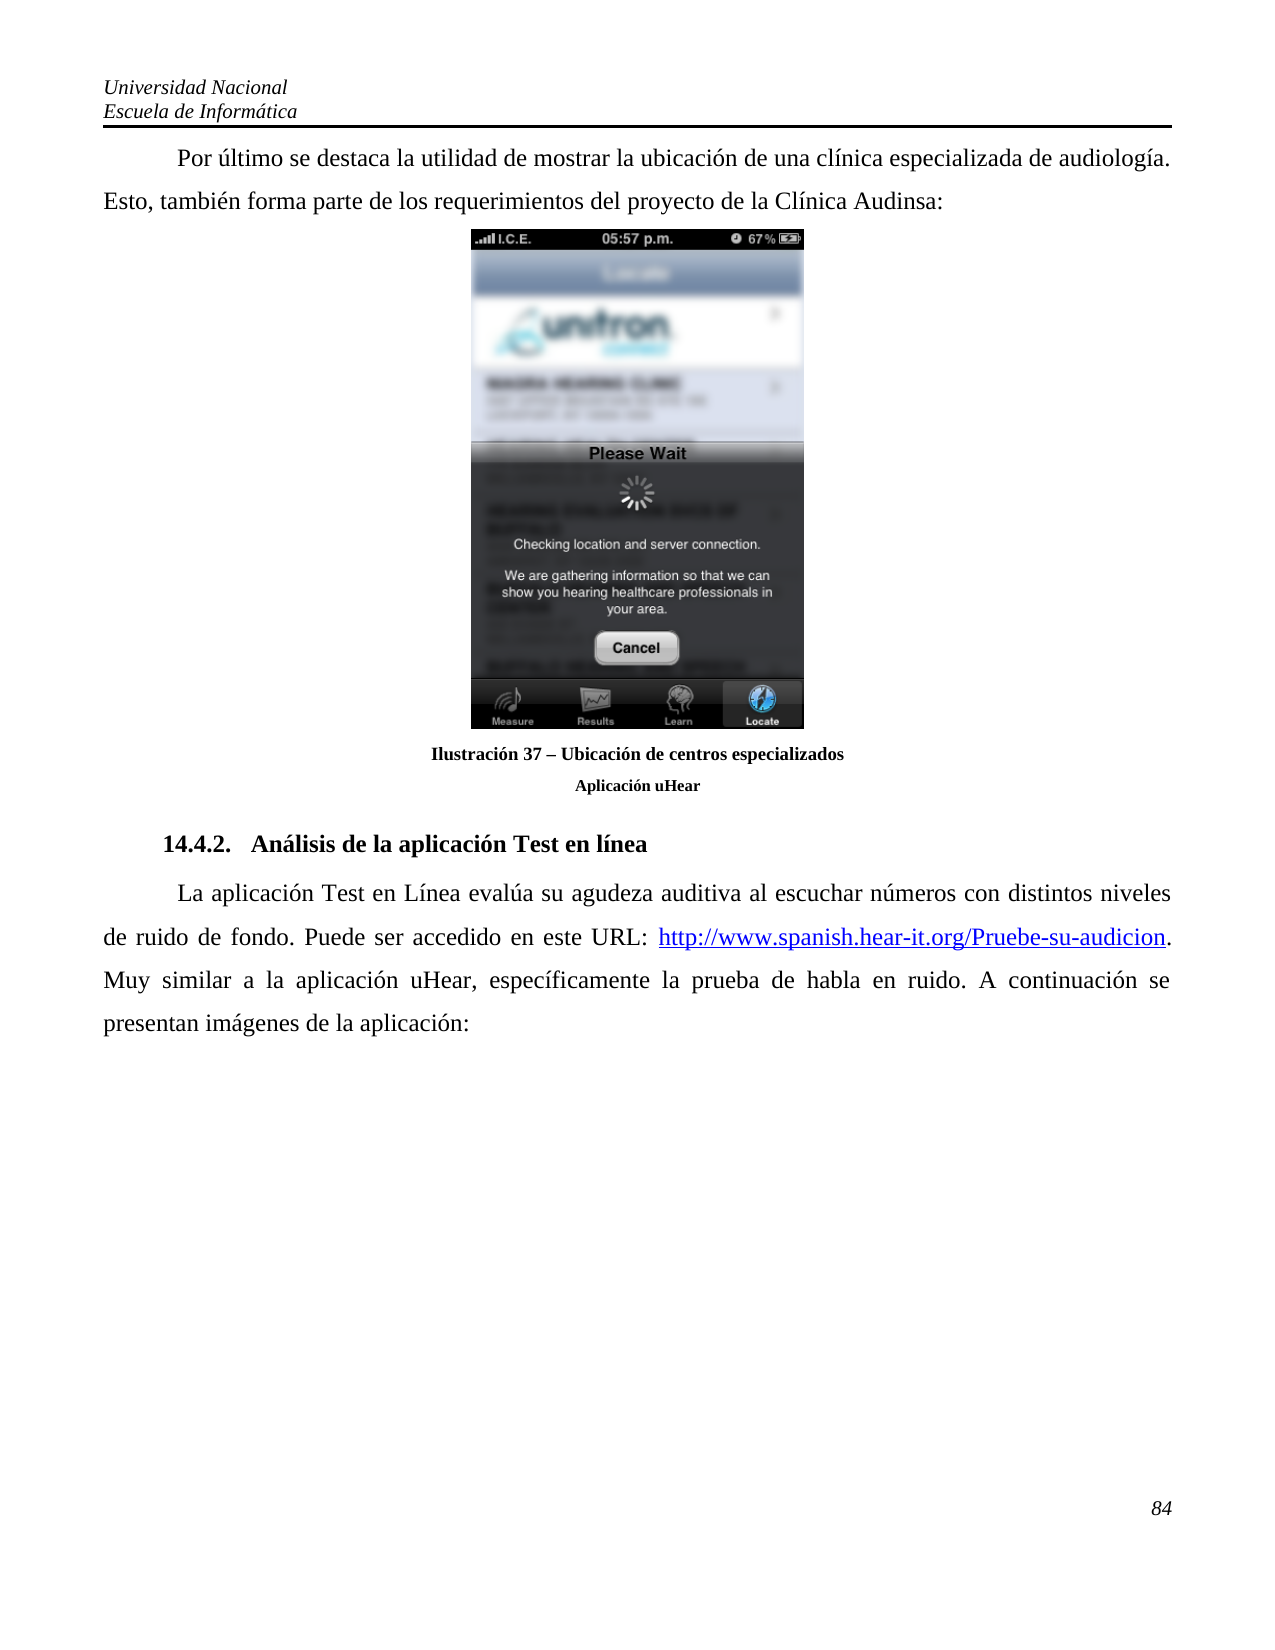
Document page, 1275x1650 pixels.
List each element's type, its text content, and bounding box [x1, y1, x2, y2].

text Análisis de la aplicación Test en línea [162, 829, 1172, 858]
text La aplicación Test en Línea evalúa su agudeza auditiva al escuchar números con distintos niveles de ruido de fondo. Puede ser accedido en este URL: http://www.spanish.hear-it.org/Pruebe-su-audicion. Muy similar a la aplicación uHear, específicamente la prueba de habla en ruido. A continuación se presentan imágenes de la aplicación: [103, 878, 1172, 1037]
text Por último se destaca la utilidad de mostrar la ubicación de una clínica especializada de audiología. Esto, también forma parte de los requerimientos del proyecto de la Clínica Audinsa: [103, 143, 1172, 215]
picture [471, 229, 804, 729]
text Aplicación uHear [103, 775, 1172, 794]
